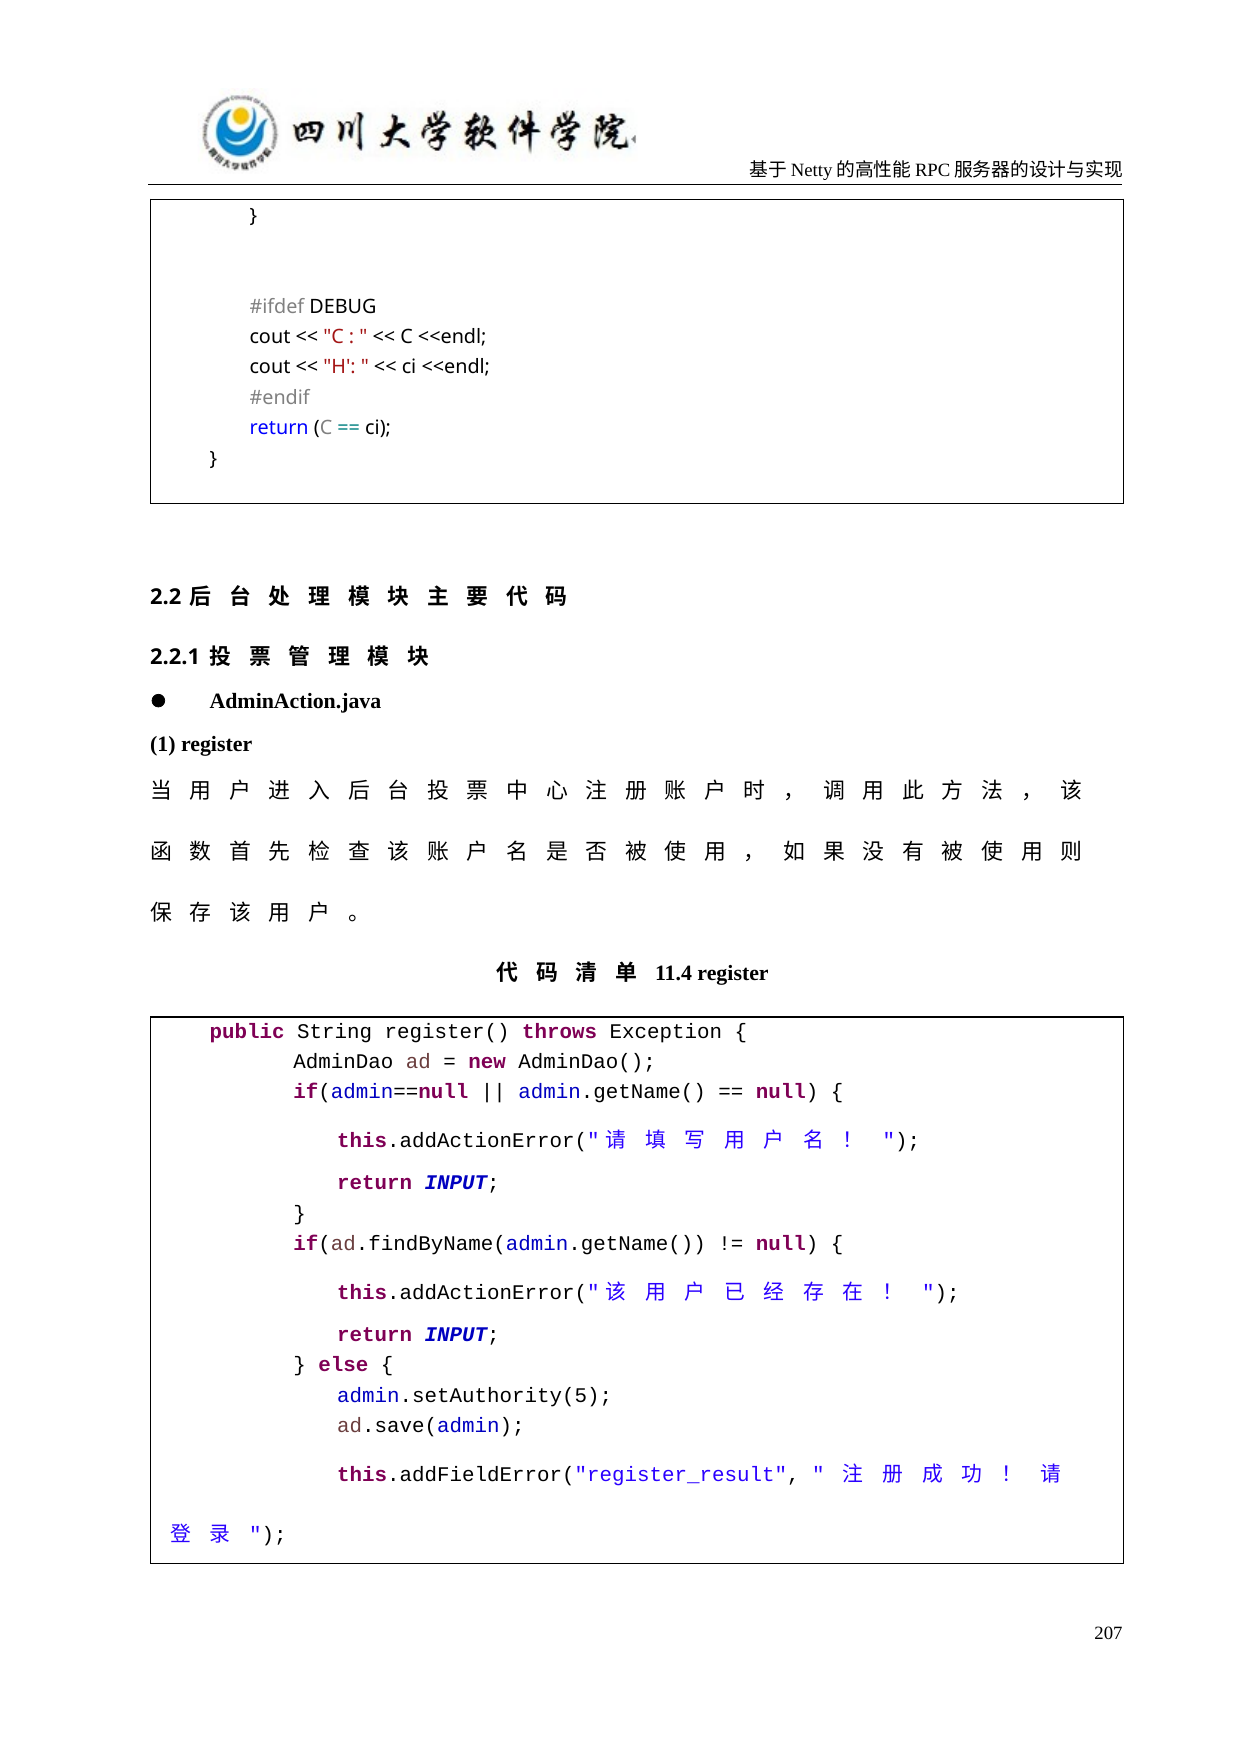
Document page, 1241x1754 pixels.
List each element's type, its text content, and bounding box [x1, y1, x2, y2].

picture [197, 88, 639, 177]
text 代码清单11.4 register [150, 941, 1120, 1001]
list AdminAction.java [150, 686, 1120, 716]
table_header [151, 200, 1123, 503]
text 2.2 后台处理模块主要代码 [150, 564, 1120, 625]
text 2.2.1投票管理模块 [150, 625, 1120, 686]
text 当用户进入后台投票中心注册账户时，调用此方法，该函数首先检查该账户名是否被使用，如果没有被使用则保存该用户。 [150, 759, 1120, 941]
text (1) register [150, 728, 1120, 759]
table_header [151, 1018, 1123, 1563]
